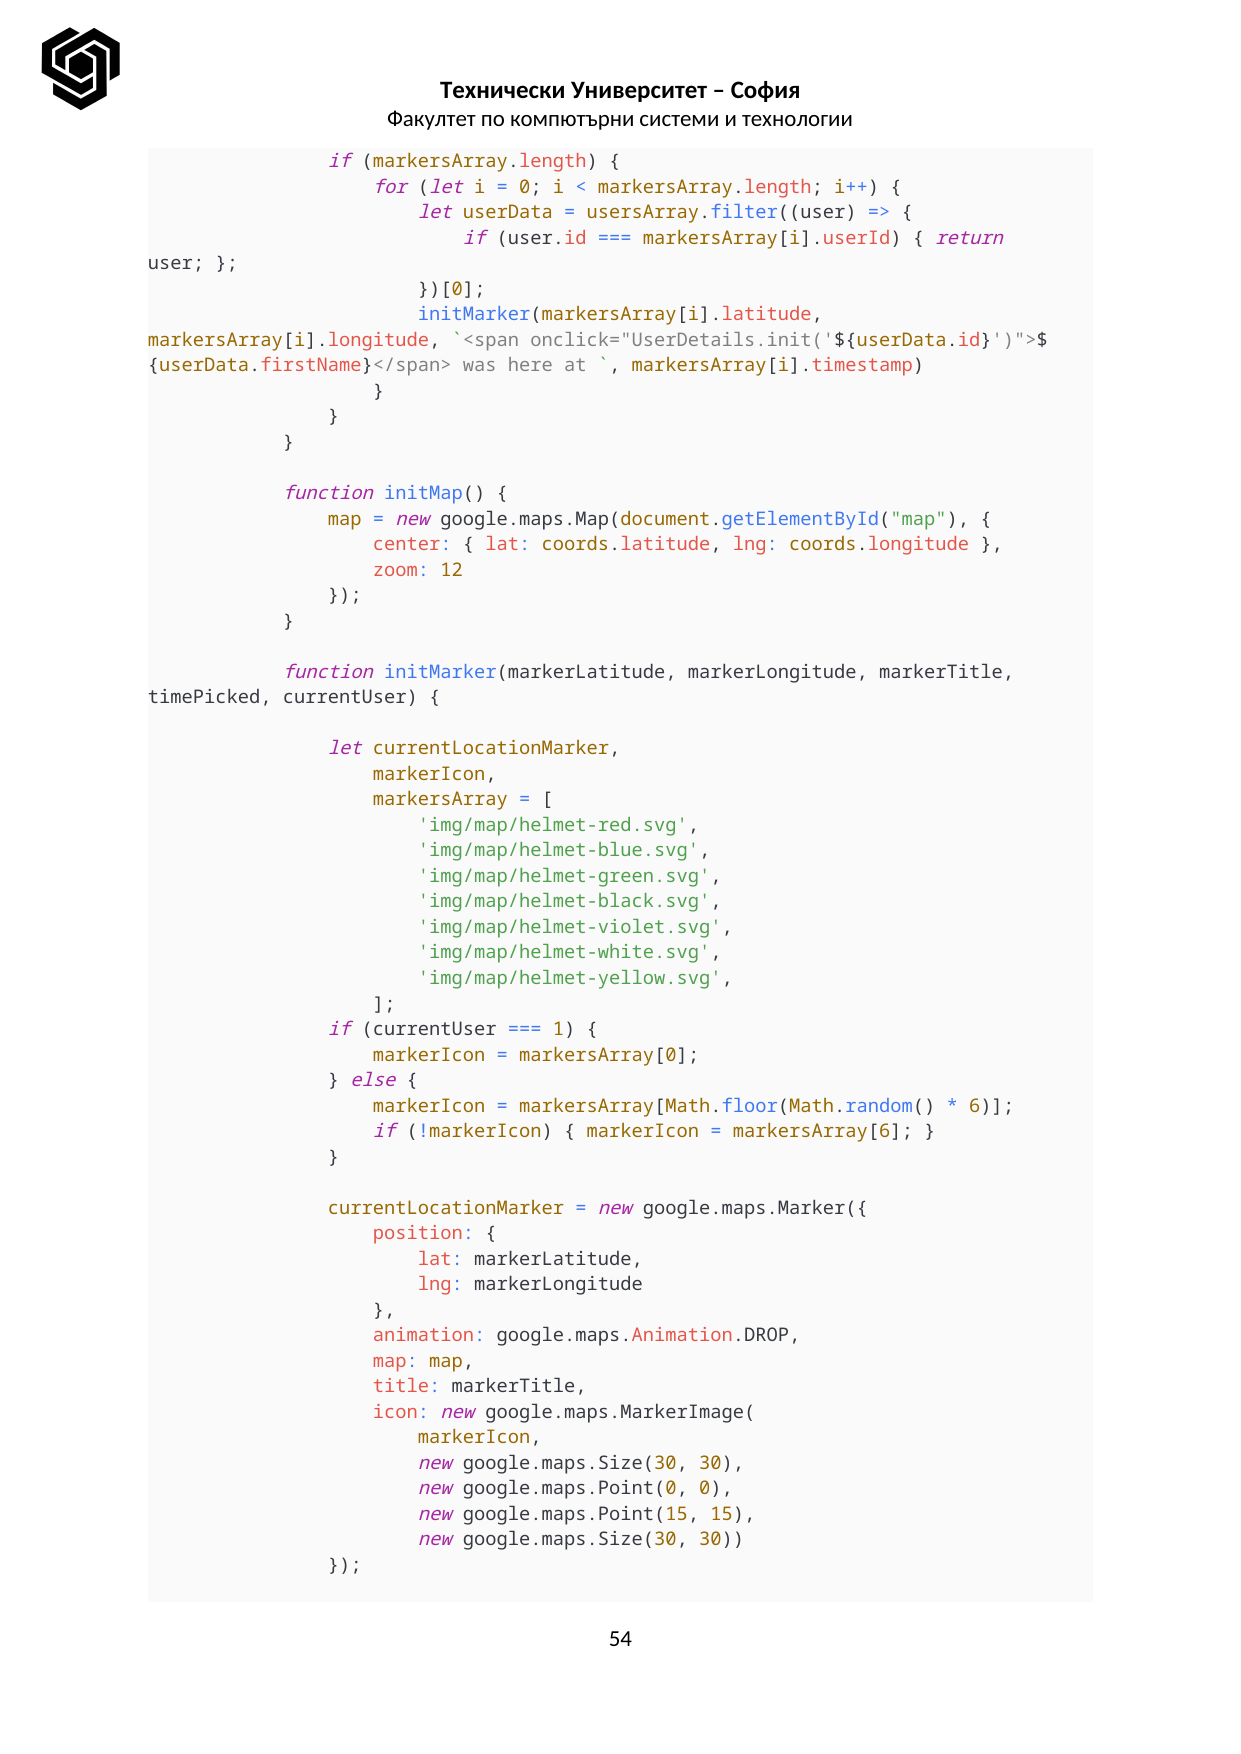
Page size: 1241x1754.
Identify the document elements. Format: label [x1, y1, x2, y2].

picture [38, 24, 123, 113]
text [148, 148, 1093, 1602]
